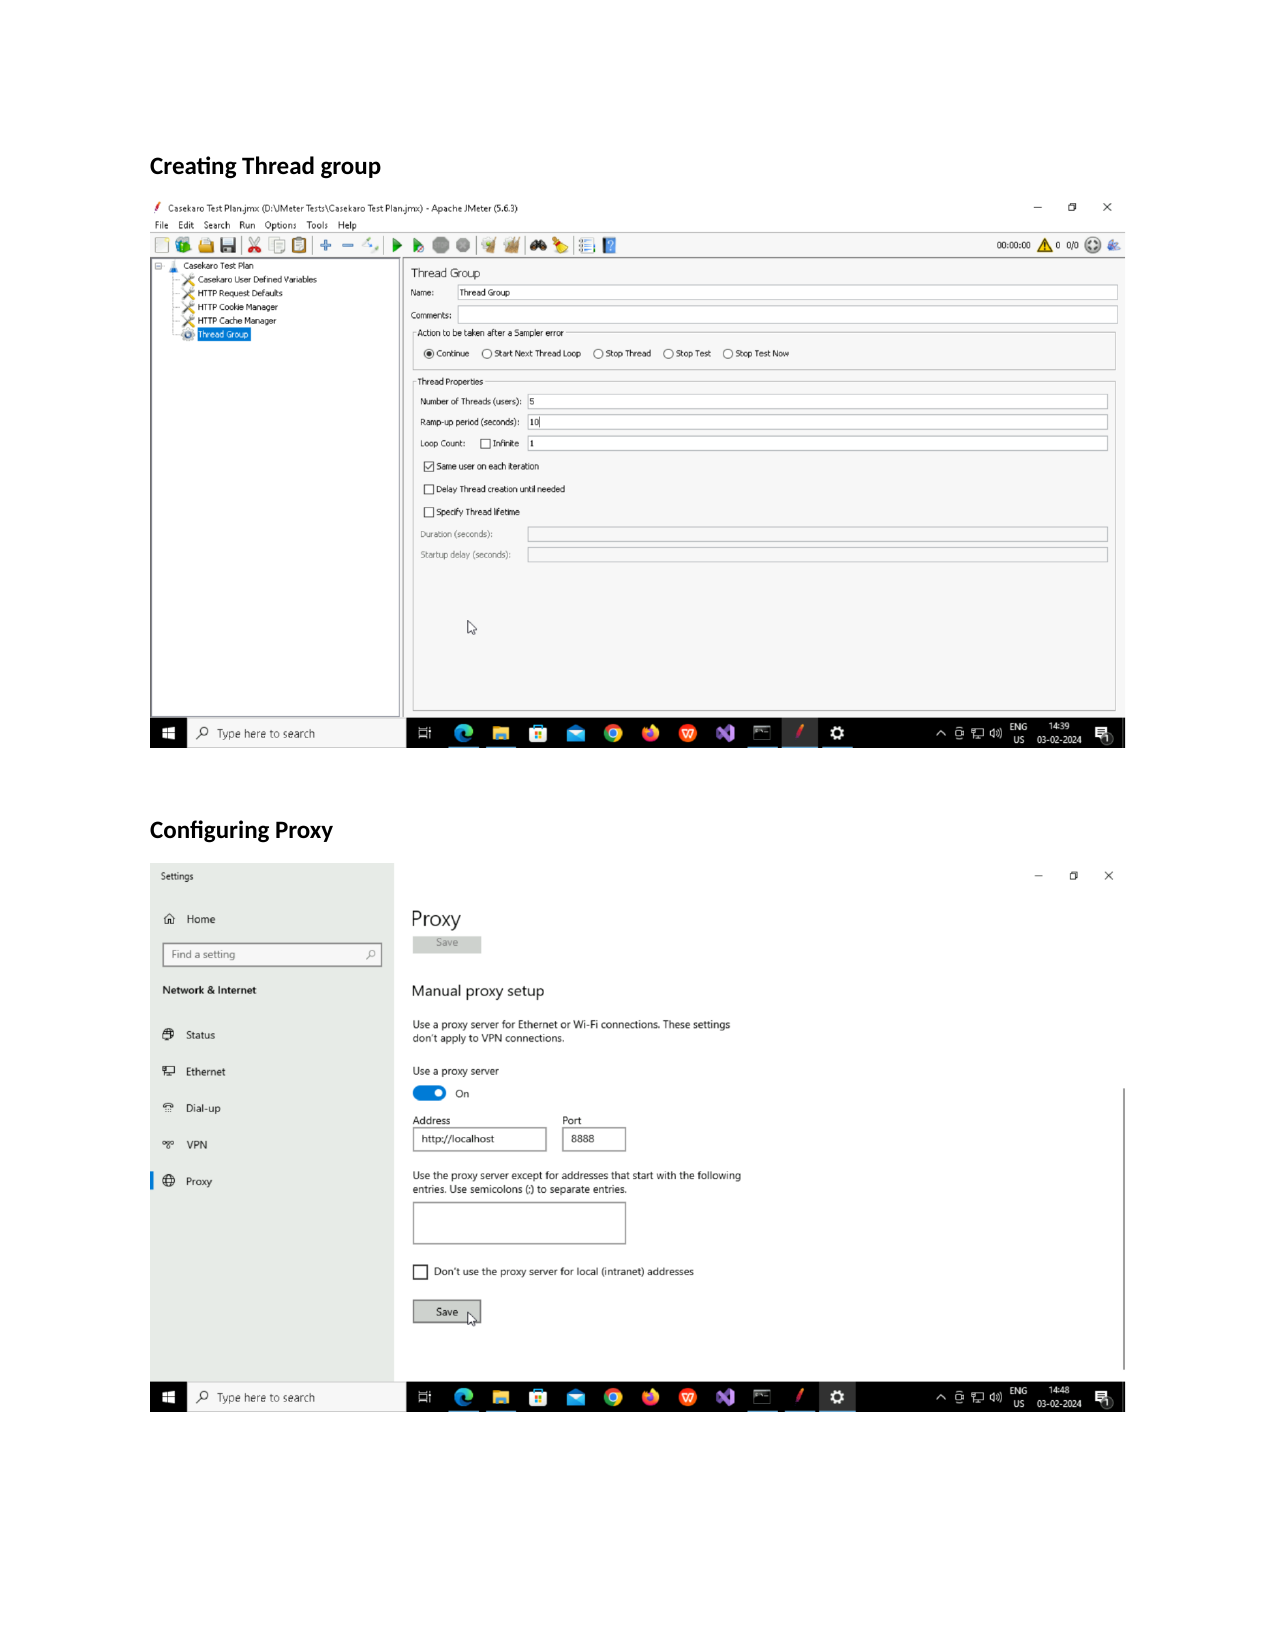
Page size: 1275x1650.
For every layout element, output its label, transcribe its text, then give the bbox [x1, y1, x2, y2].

picture [150, 199, 1125, 748]
text Configuring Proxy [150, 814, 1125, 844]
picture [150, 863, 1125, 1412]
text Creating Thread group [150, 150, 1125, 181]
